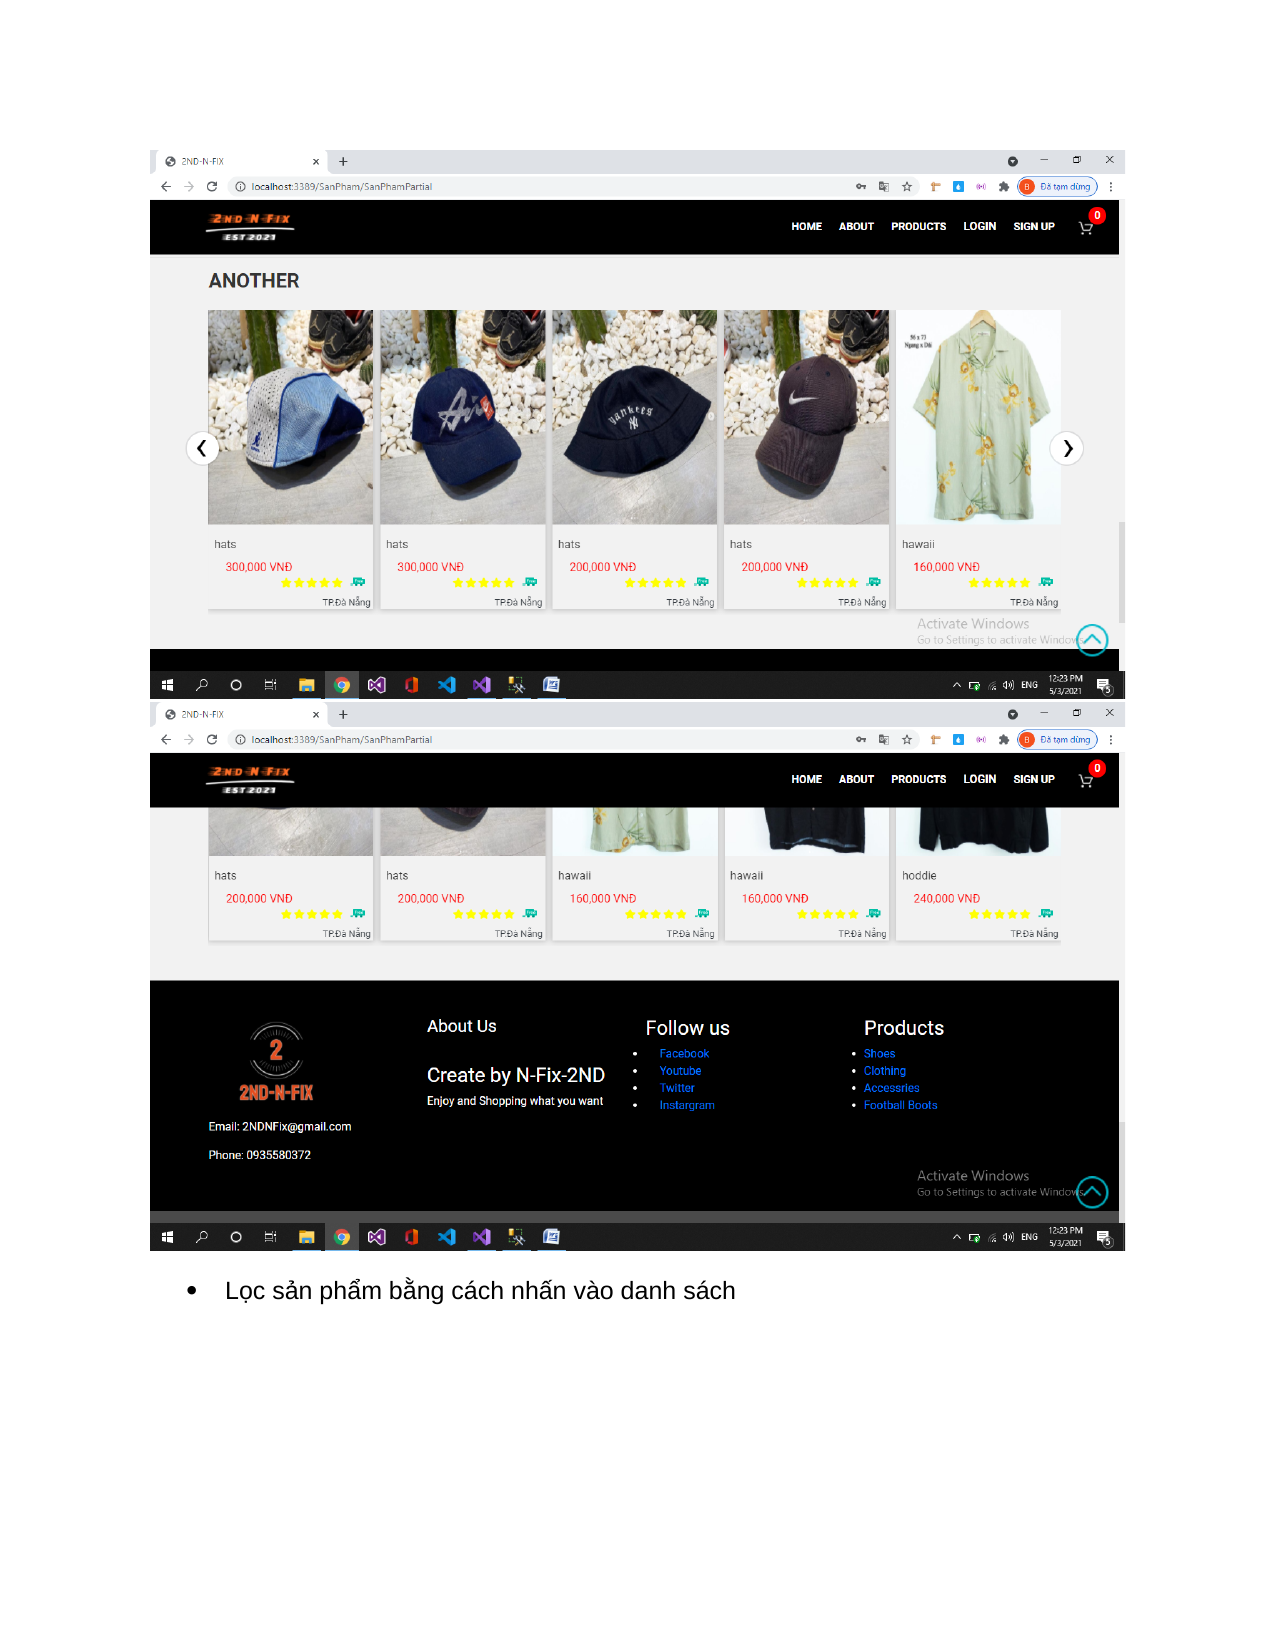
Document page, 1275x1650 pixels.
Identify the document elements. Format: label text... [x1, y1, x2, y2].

list Lọc sản phẩm bằng cách nhấn vào danh sách [187, 1276, 1125, 1304]
picture [150, 702, 1125, 1251]
picture [150, 150, 1125, 699]
